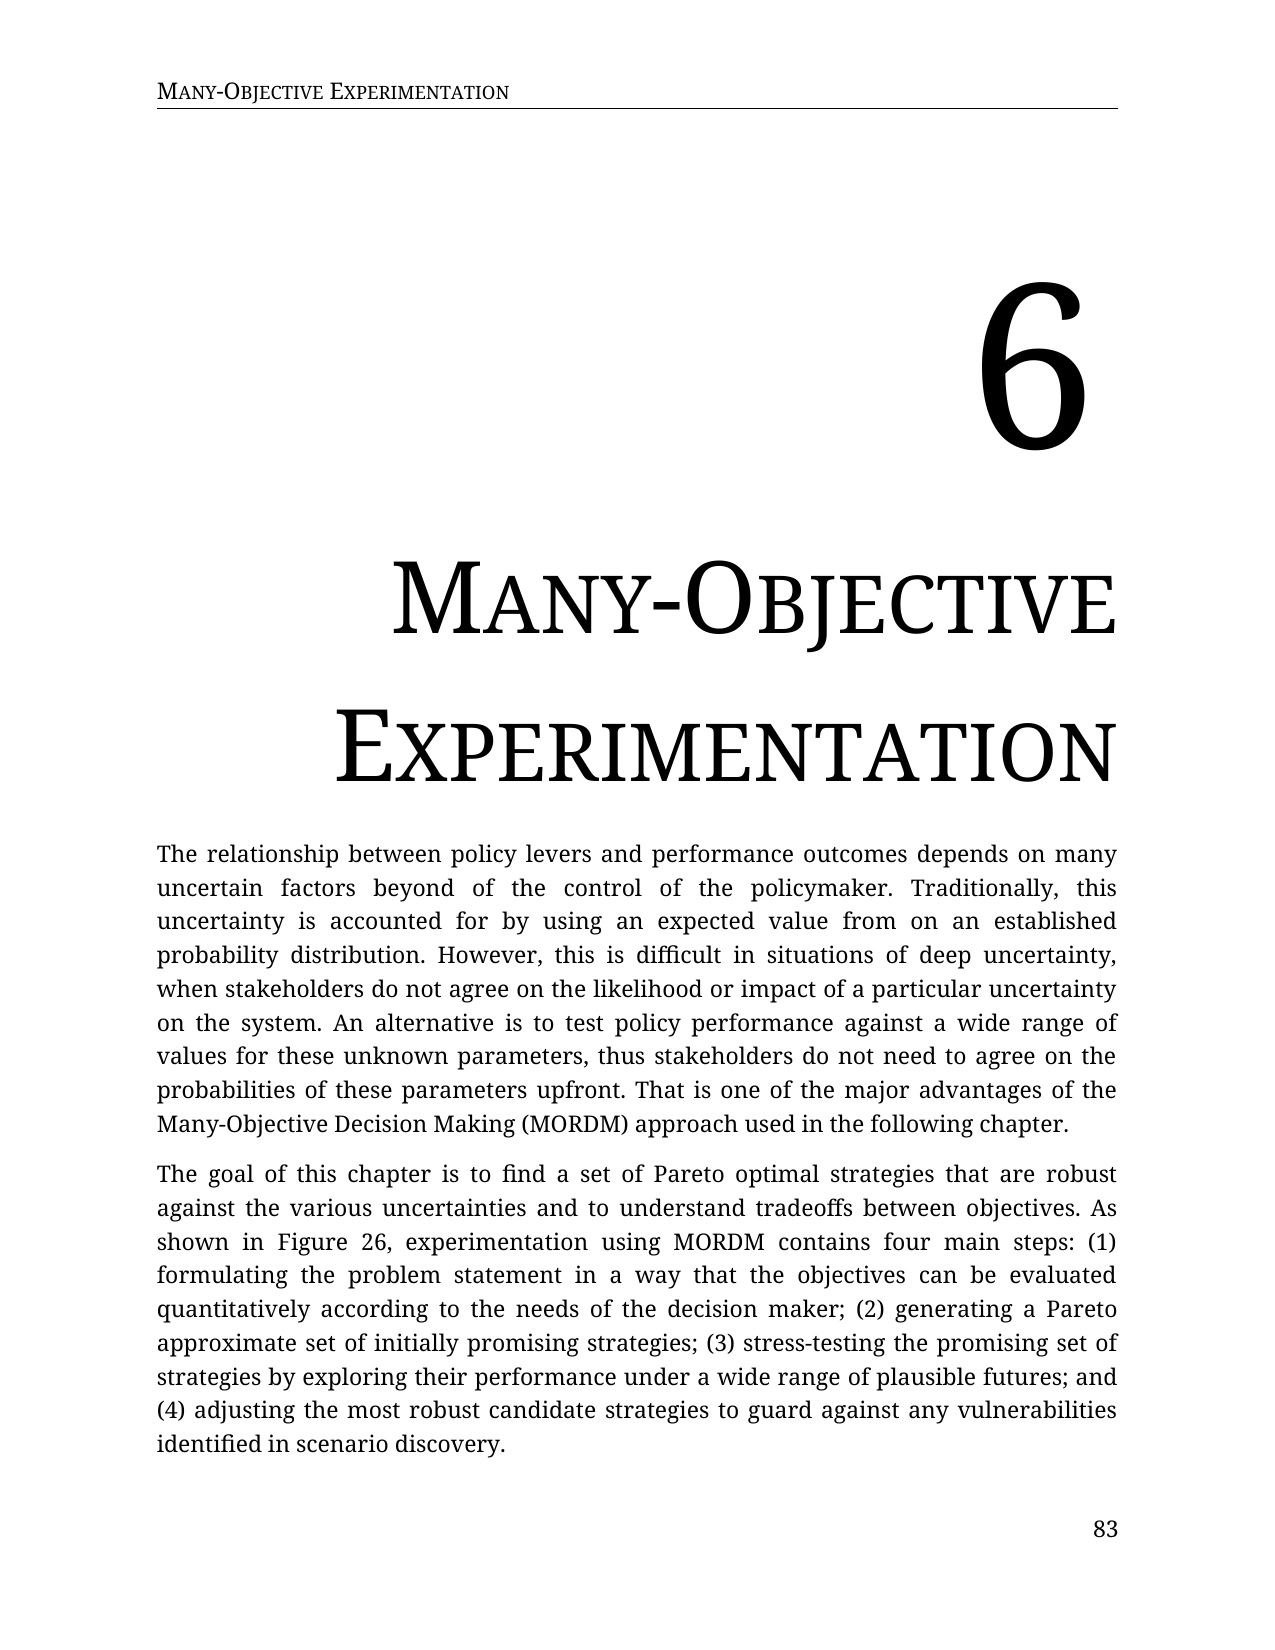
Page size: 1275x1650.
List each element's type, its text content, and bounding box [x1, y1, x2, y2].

text The goal of this chapter is to find a set of Pareto optimal strategies that are robust against the various uncertainties and to understand tradeoffs between objectives. As shown in Figure 26, experimentation using MORDM contains four main steps: (1) formulating the problem statement in a way that the objectives can be evaluated quantitatively according to the needs of the decision maker; (2) generating a Pareto approximate set of initially promising strategies; (3) stress-testing the promising set of strategies by exploring their performance under a wide range of plausible futures; and (4) adjusting the most robust candidate strategies to guard against any vulnerabilities identified in scenario discovery. [157, 1158, 1118, 1459]
subtitle Many-Objective Experimentation [127, 204, 1118, 810]
text The relationship between policy levers and performance outcomes depends on many uncertain factors beyond of the control of the policymaker. Traditionally, this uncertainty is accounted for by using an expected value from on an established probability distribution. However, this is difficult in situations of deep uncertainty, when stakeholders do not agree on the likelihood or impact of a particular uncertainty on the system. An alternative is to test policy performance against a wide range of values for these unknown parameters, thus stakeholders do not need to agree on the probabilities of these parameters upfront. That is one of the major advantages of the Many-Objective Decision Making (MORDM) approach used in the following chapter. [157, 838, 1118, 1139]
